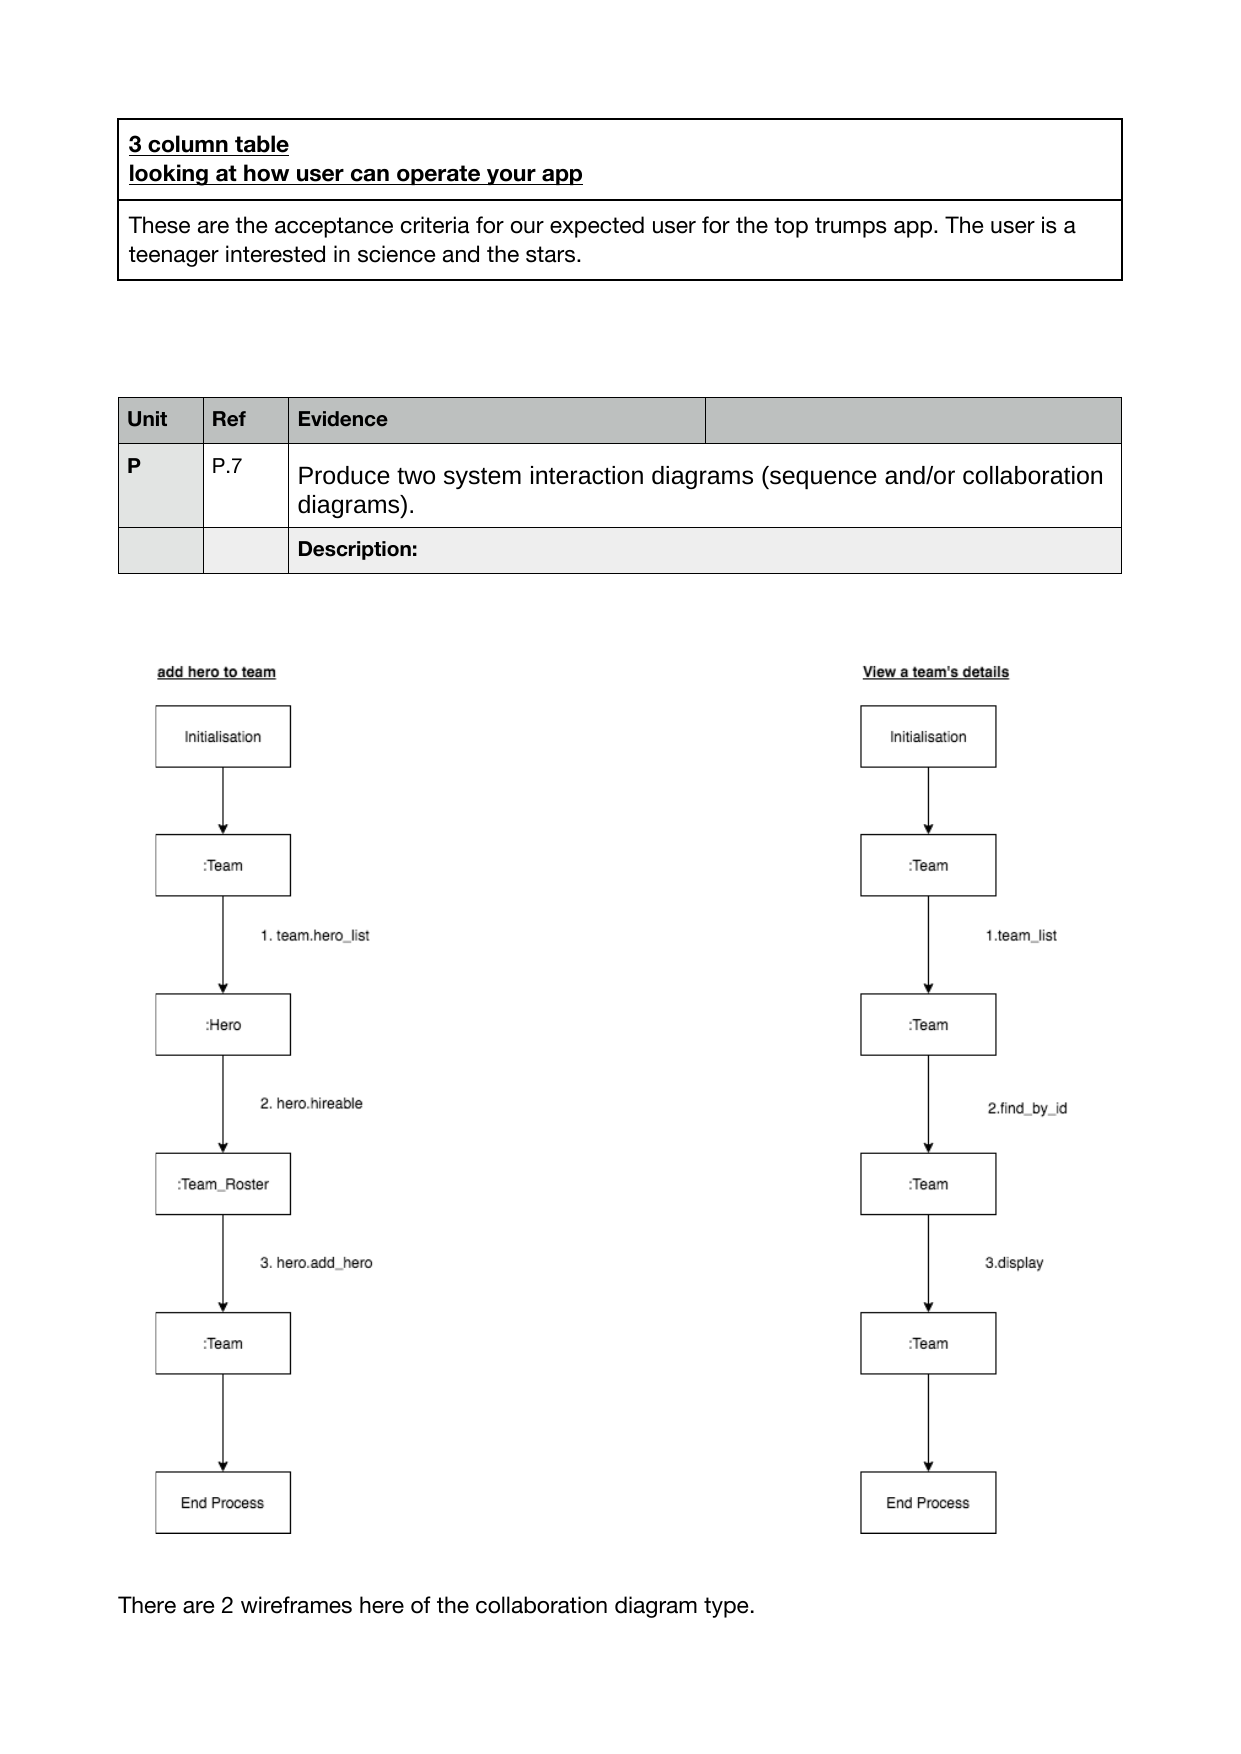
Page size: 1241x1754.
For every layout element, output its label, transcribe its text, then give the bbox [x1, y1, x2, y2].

table_cell [204, 528, 288, 573]
table_cell P.7 [204, 444, 288, 527]
table_header Evidence [289, 398, 705, 443]
table_cell Description: [289, 528, 1121, 573]
table_header Ref [204, 398, 288, 443]
table_cell P [119, 444, 203, 527]
table_header [706, 398, 1121, 443]
text There are 2 wireframes here of the collaboration diagram type. [118, 1592, 1122, 1620]
table_cell These are the acceptance criteria for our expected user for the top trumps app. The user is a teenager interested in science and the stars. [119, 201, 1121, 279]
picture [155, 661, 1085, 1534]
table_cell [119, 528, 203, 573]
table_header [119, 120, 1121, 199]
table_header Unit [119, 398, 203, 443]
table_cell Produce two system interaction diagrams (sequence and/or collaboration diagrams). [289, 444, 1121, 527]
